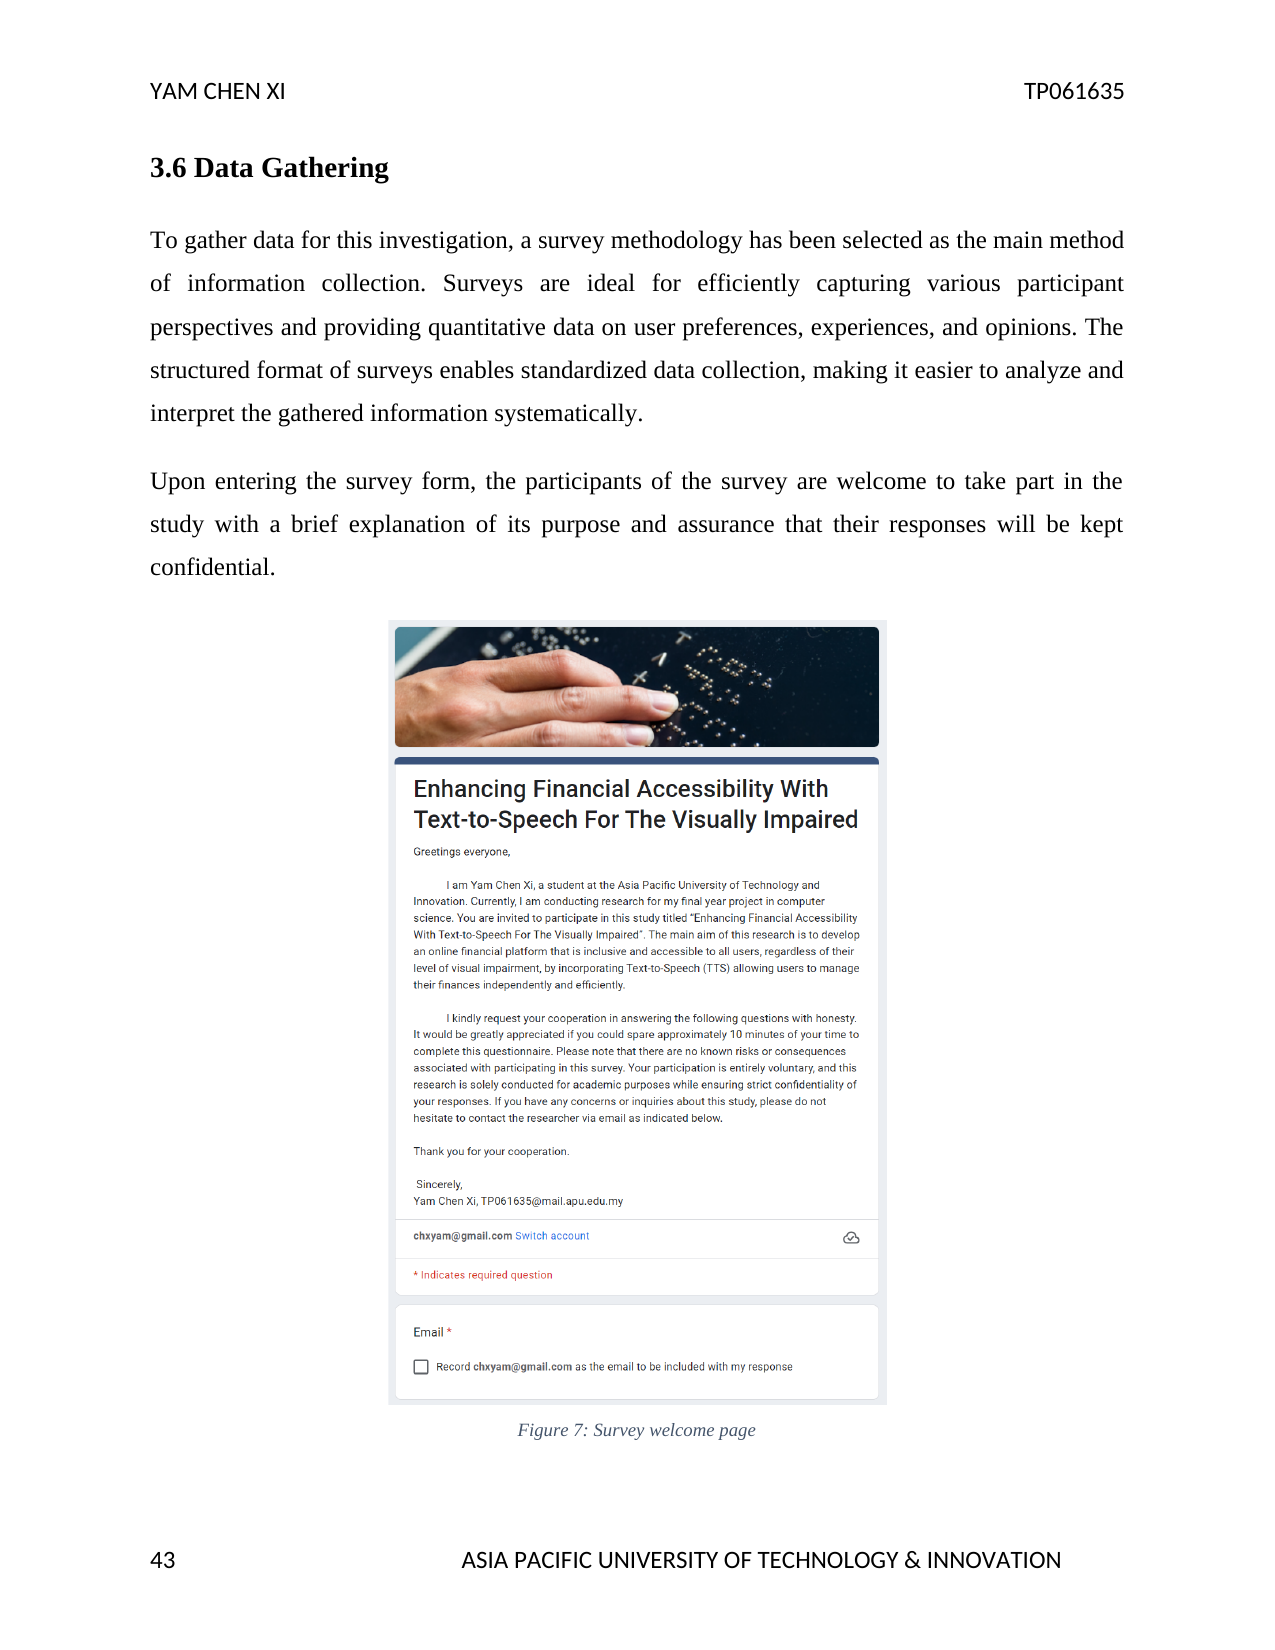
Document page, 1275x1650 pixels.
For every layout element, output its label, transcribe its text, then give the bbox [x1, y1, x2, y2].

text Figure 7: Survey welcome page [150, 1419, 1125, 1441]
picture [388, 620, 887, 1405]
subtitle 3.6 Data Gathering [150, 150, 1125, 183]
text Upon entering the survey form, the participants of the survey are welcome to take part in the study with a brief explanation of its purpose and assurance that their responses will be kept confidential. [150, 466, 1125, 581]
text To gather data for this investigation, a survey methodology has been selected as the main method of information collection. Surveys are ideal for efficiently capturing various participant perspectives and providing quantitative data on user preferences, experiences, and opinions. The structured format of surveys enables standardized data collection, making it easier to analyze and interpret the gathered information systematically. [150, 225, 1125, 427]
